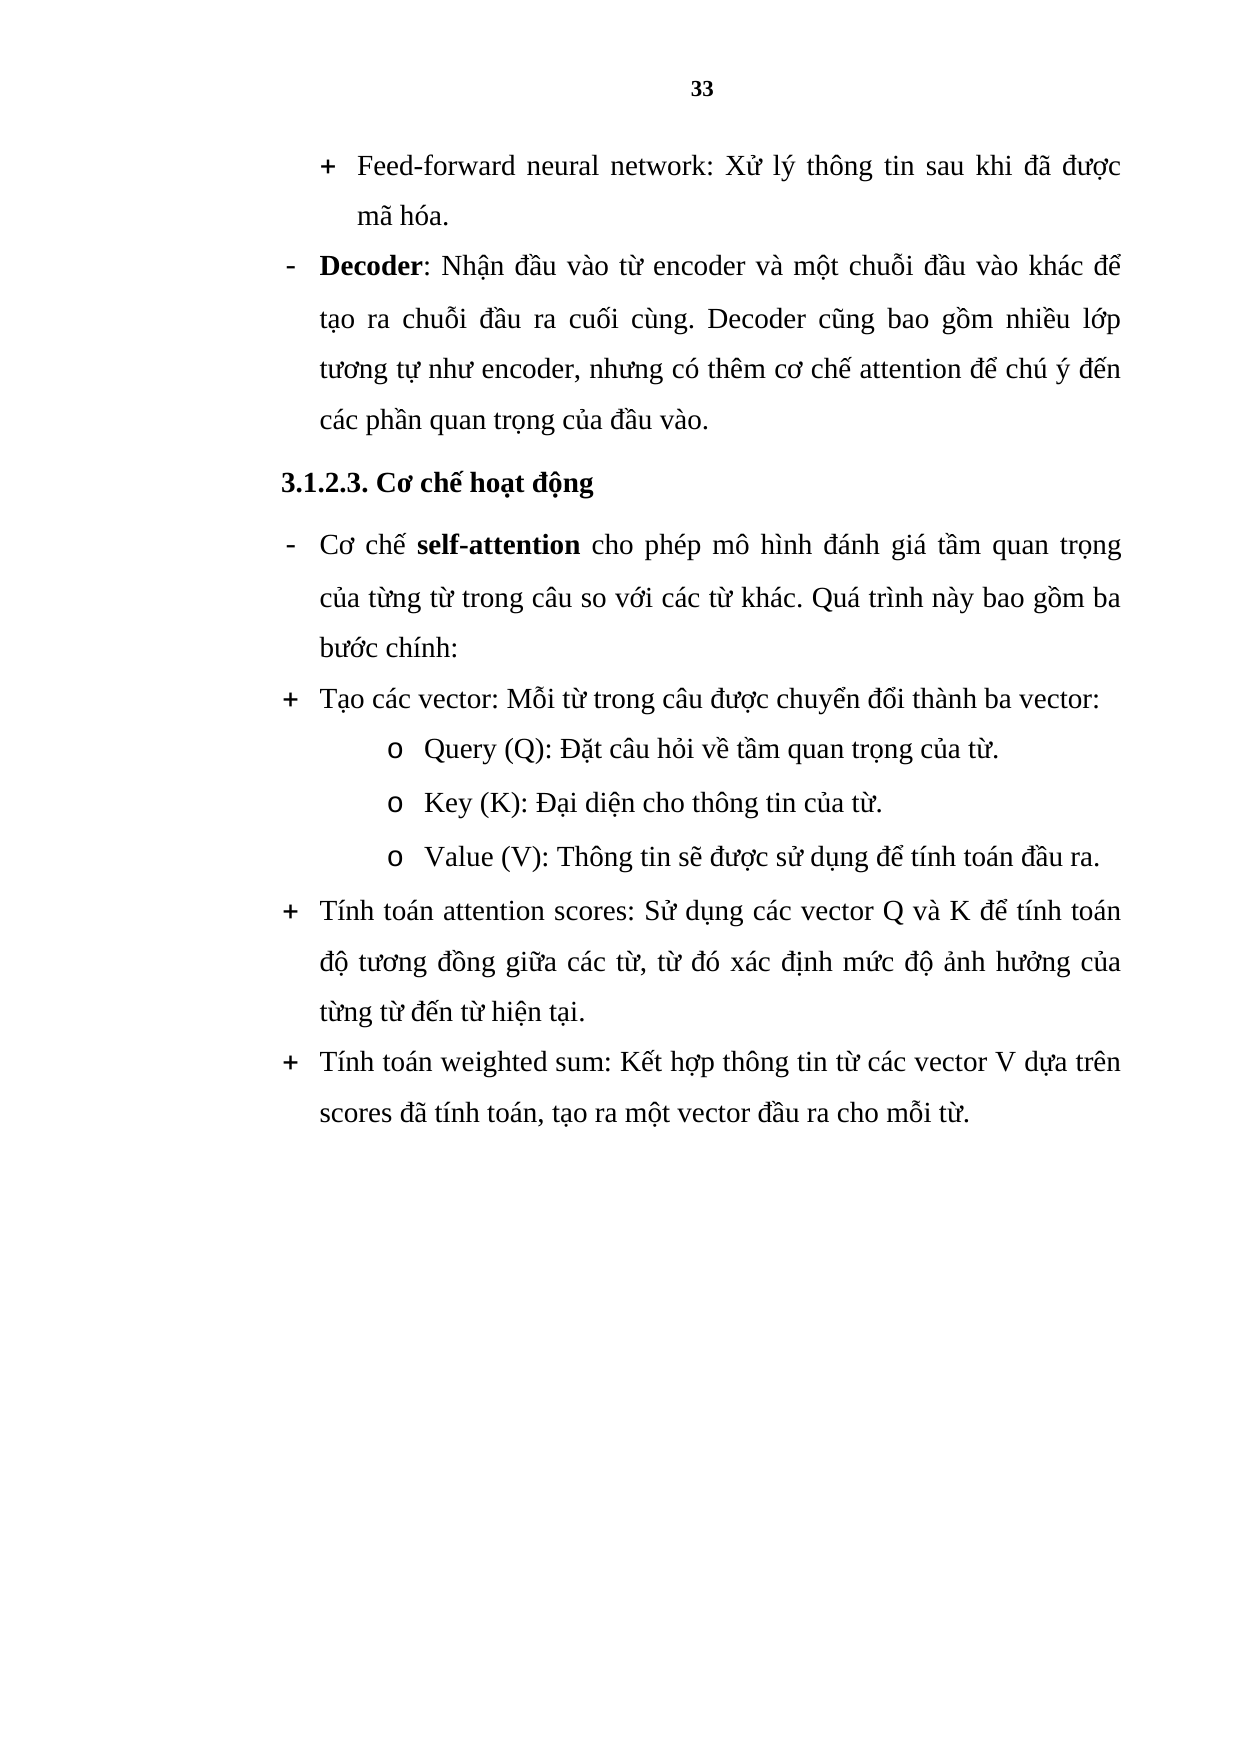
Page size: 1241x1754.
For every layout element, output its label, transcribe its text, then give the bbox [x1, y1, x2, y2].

list Feed-forward neural network: Xử lý thông tin sau khi đã được mã hóa. [319, 148, 1122, 232]
list Cơ chế self-attention cho phép mô hình đánh giá tầm quan trọng của từng từ trong câu so với các từ khác. Quá trình này bao gồm ba bước chính: [282, 527, 1122, 664]
list Tính toán weighted sum: Kết hợp thông tin từ các vector V dựa trên scores đã tính toán, tạo ra một vector đầu ra cho mỗi từ. [282, 1044, 1122, 1128]
list Query (Q): Đặt câu hỏi về tầm quan trọng của từ. [386, 731, 1122, 767]
list Tạo các vector: Mỗi từ trong câu được chuyển đổi thành ba vector: [282, 681, 1122, 714]
list Tính toán attention scores: Sử dụng các vector Q và K để tính toán độ tương đồng giữa các từ, từ đó xác định mức độ ảnh hưởng của từng từ đến từ hiện tại. [282, 893, 1122, 1028]
list Decoder: Nhận đầu vào từ encoder và một chuỗi đầu vào khác để tạo ra chuỗi đầu ra cuối cùng. Decoder cũng bao gồm nhiều lớp tương tự như encoder, nhưng có thêm cơ chế attention để chú ý đến các phần quan trọng của đầu vào. [282, 248, 1122, 435]
list Key (K): Đại diện cho thông tin của từ. [386, 785, 1122, 821]
subtitle Cơ chế hoạt động [281, 465, 1122, 498]
list Value (V): Thông tin sẽ được sử dụng để tính toán đầu ra. [386, 839, 1122, 876]
